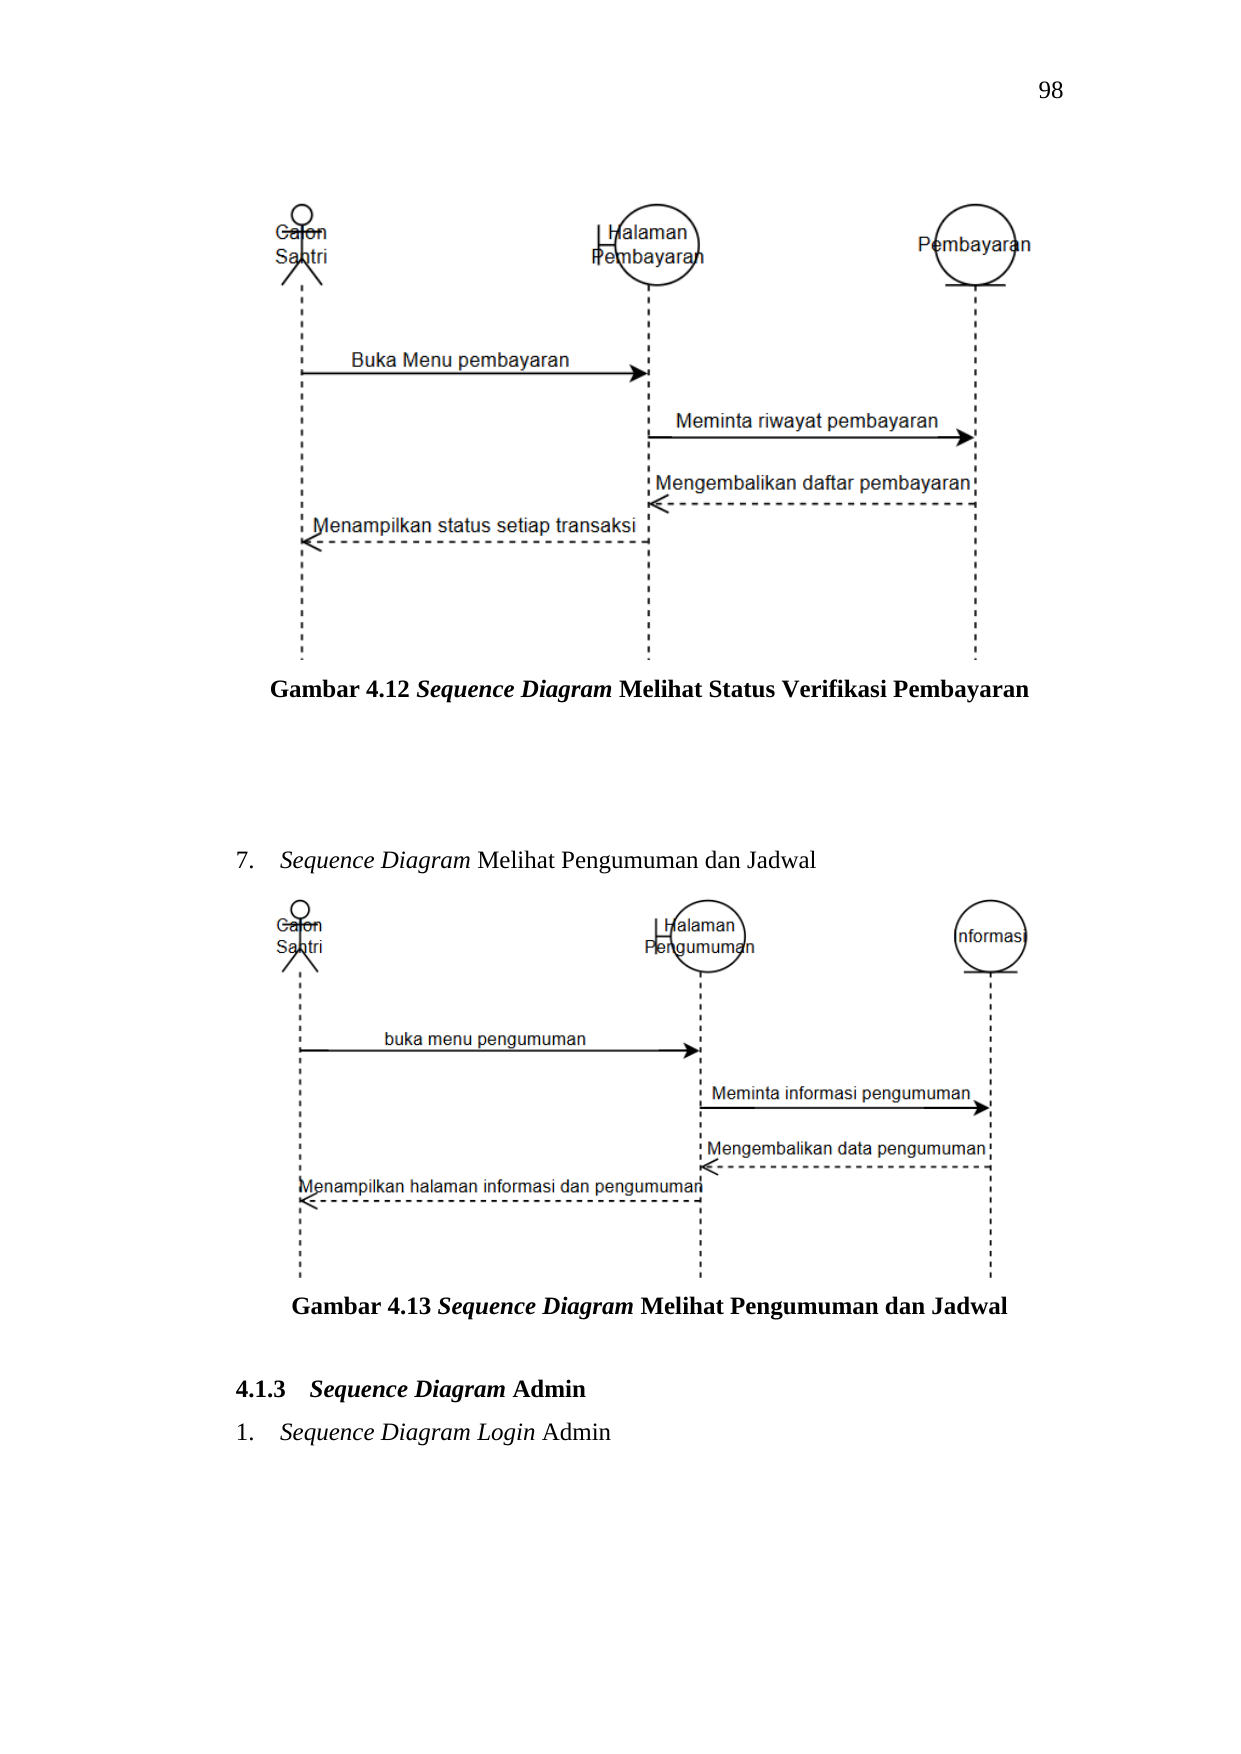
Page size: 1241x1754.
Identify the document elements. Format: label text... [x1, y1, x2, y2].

list Gambar 4.12 Sequence Diagram Melihat Status Verifikasi Pembayaran [236, 674, 1063, 703]
list Gambar 4.13 Sequence Diagram Melihat Pengumuman dan Jadwal [236, 1291, 1063, 1320]
list Sequence Diagram Login Admin [236, 1417, 1063, 1446]
list Sequence Diagram Admin [236, 1374, 1063, 1402]
picture [265, 888, 1034, 1278]
list Sequence Diagram Melihat Pengumuman dan Jadwal [236, 845, 1063, 874]
picture [265, 177, 1034, 660]
